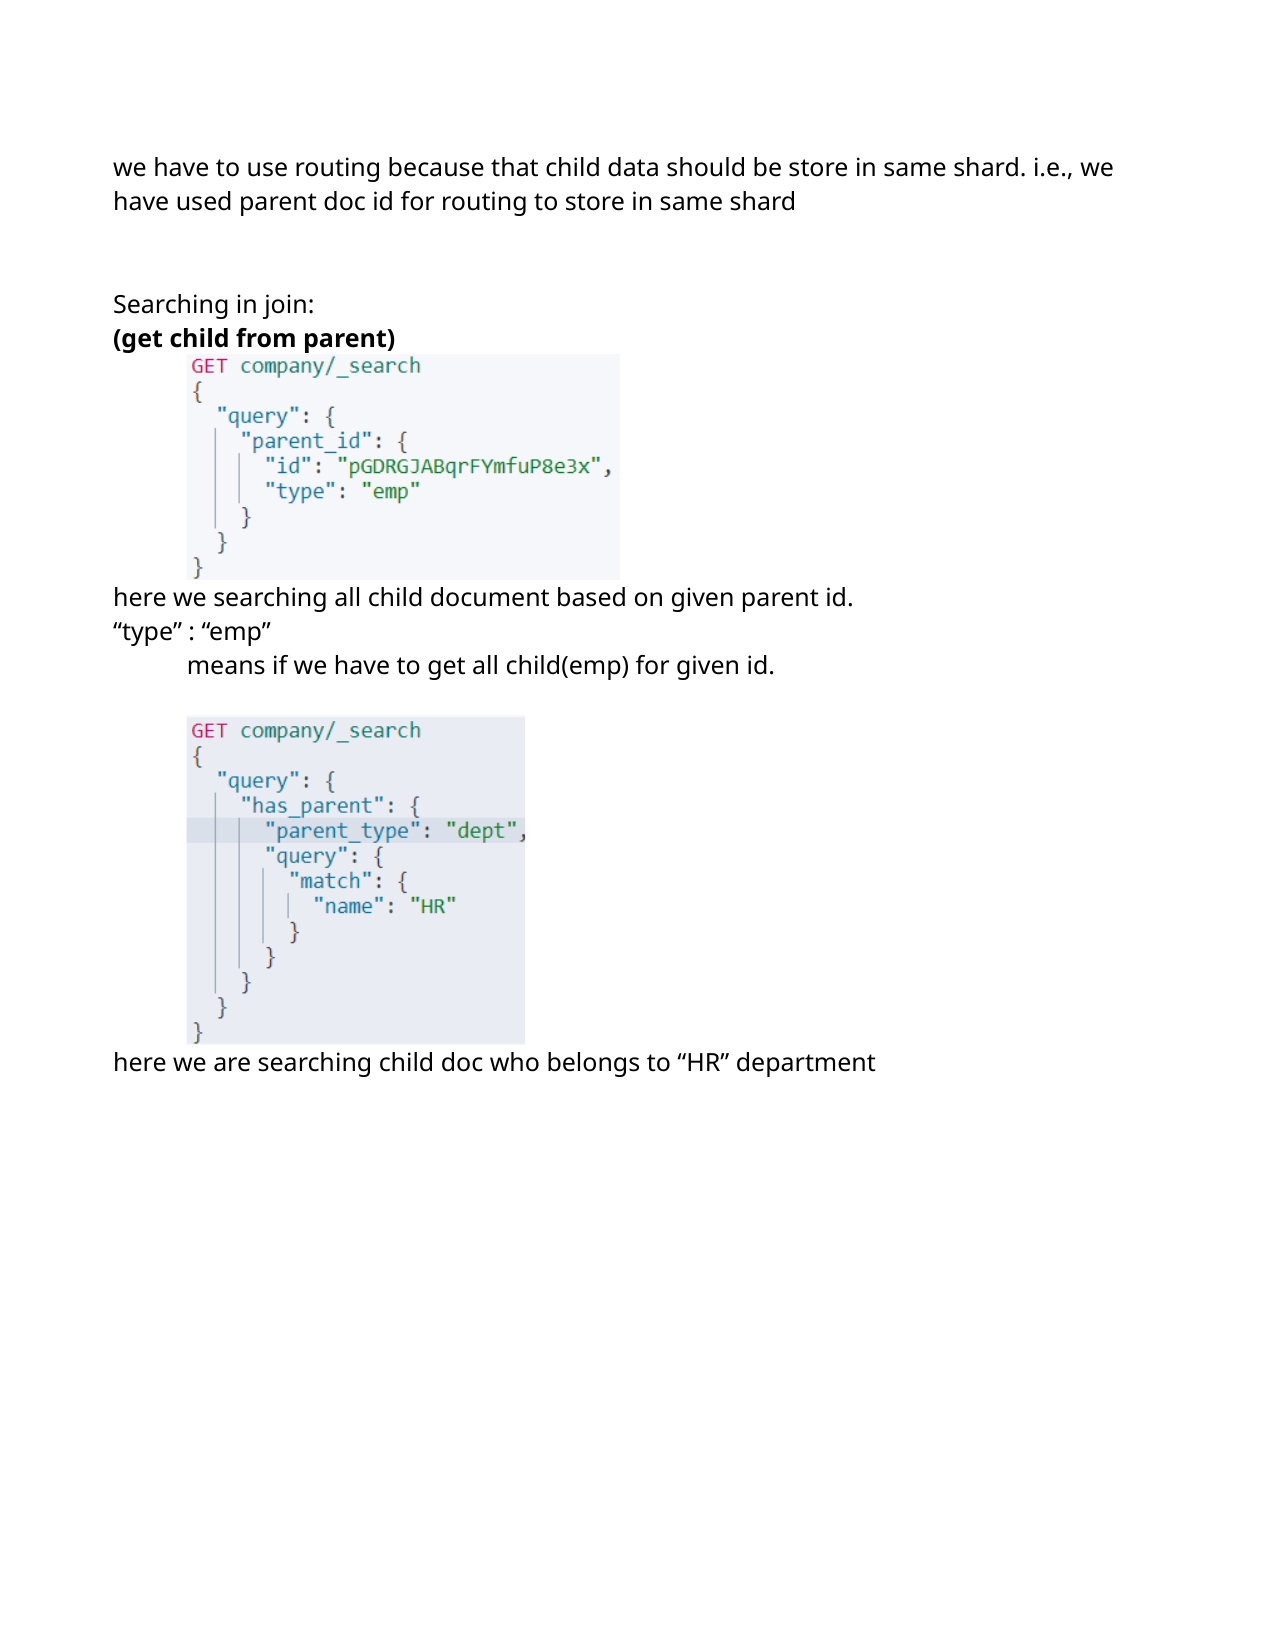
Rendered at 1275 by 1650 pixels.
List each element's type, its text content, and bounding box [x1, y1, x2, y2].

text here we are searching child doc who belongs to “HR” department [113, 1044, 1162, 1078]
text (get child from parent) [113, 320, 1162, 354]
text means if we have to get all child(emp) for given id. [113, 647, 1162, 682]
text here we searching all child document based on given parent id. [113, 579, 1162, 613]
text “type” : “emp” [113, 613, 1162, 647]
text Searching in join: [113, 286, 1162, 320]
text we have to use routing because that child data should be store in same shard. i.e., we have used parent doc id for routing to store in same shard [113, 150, 1162, 218]
picture [186, 715, 526, 1045]
picture [186, 354, 621, 580]
